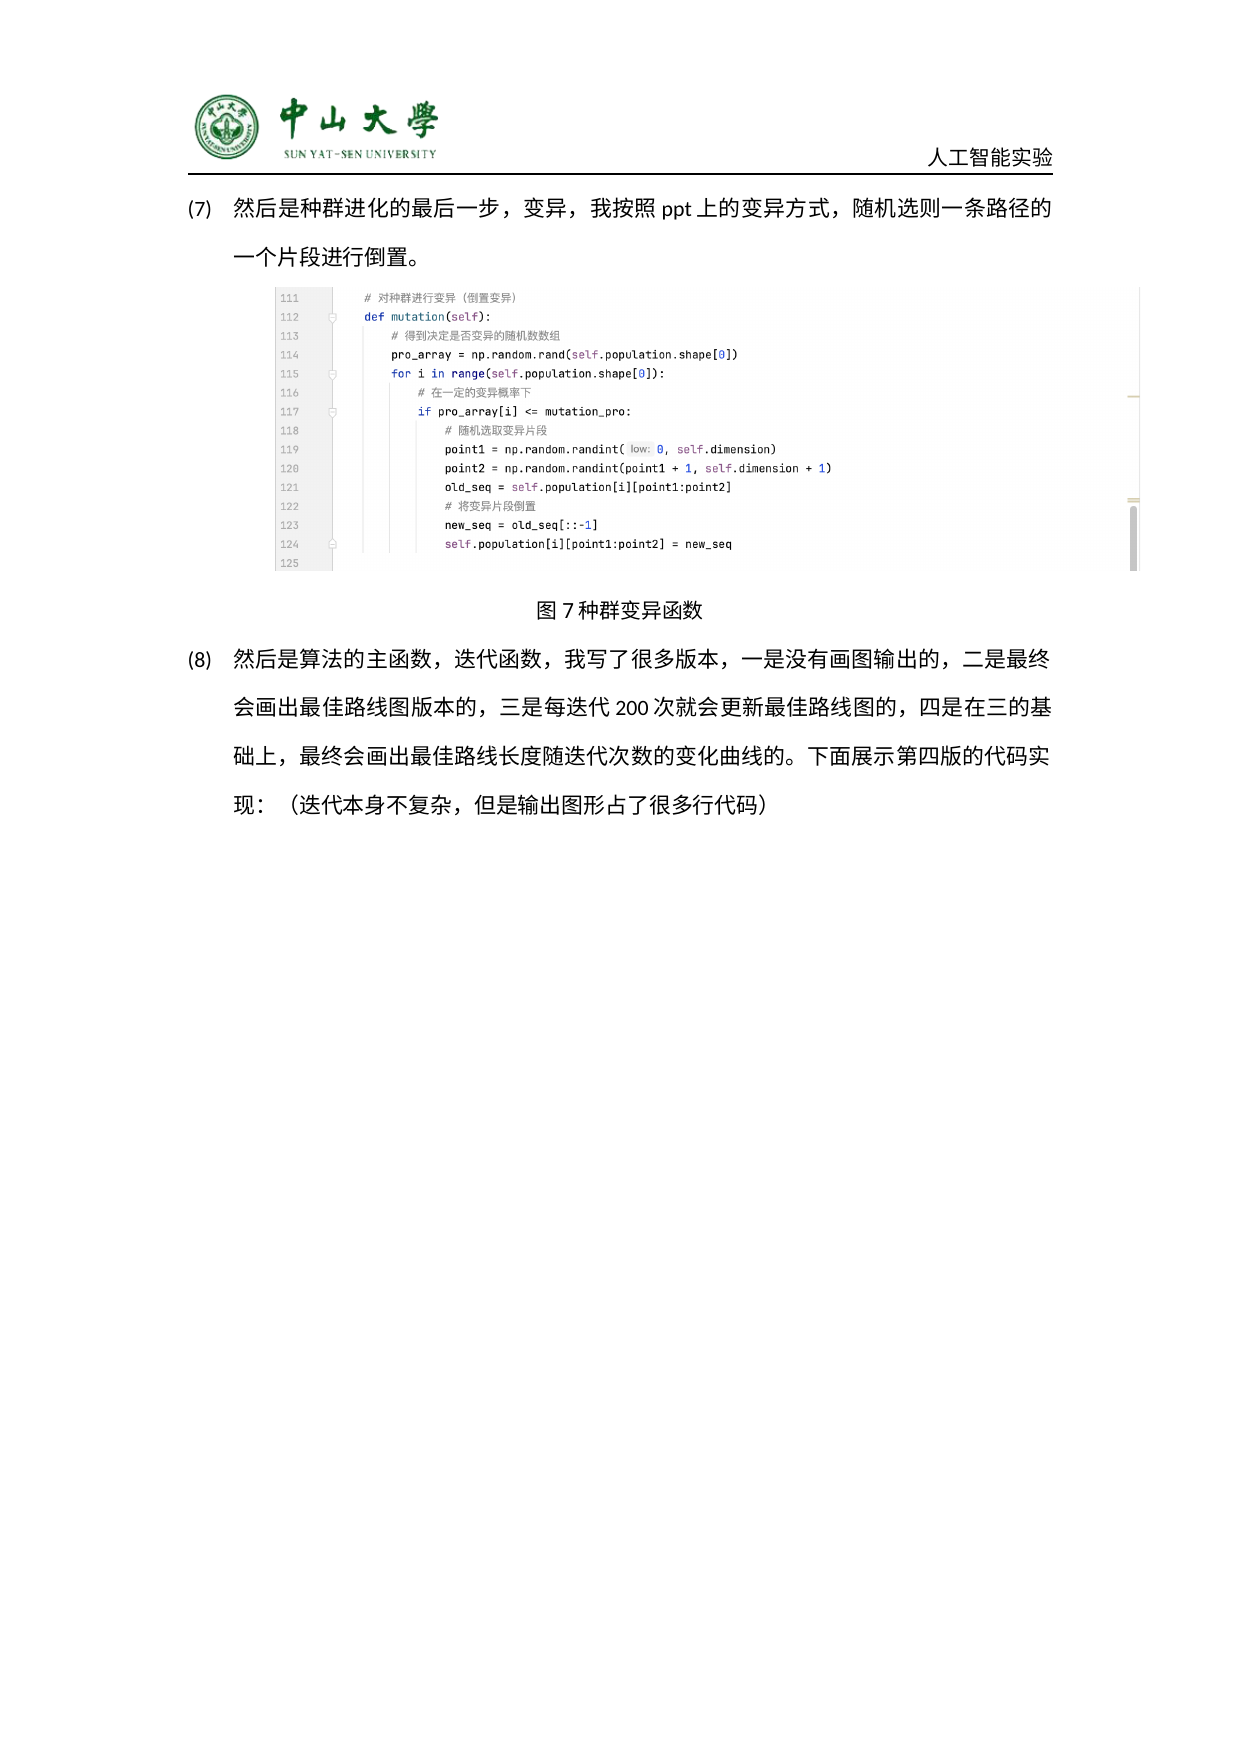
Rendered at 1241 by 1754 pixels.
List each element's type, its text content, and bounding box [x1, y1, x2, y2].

list 然后是种群进化的最后一步，变异，我按照ppt上的变异方式，随机选则一条路径的一个片段进行倒置。 [187, 191, 1053, 272]
list 然后是算法的主函数，迭代函数，我写了很多版本，一是没有画图输出的，二是最终会画出最佳路线图版本的，三是每迭代200次就会更新最佳路线图的，四是在三的基础上，最终会画出最佳路线长度随迭代次数的变化曲线的。下面展示第四版的代码实现：（迭代本身不复杂，但是输出图形占了很多行代码） [187, 641, 1053, 820]
text 图 7 种群变异函数 [187, 593, 1053, 626]
picture [275, 287, 1141, 571]
picture [187, 88, 451, 166]
